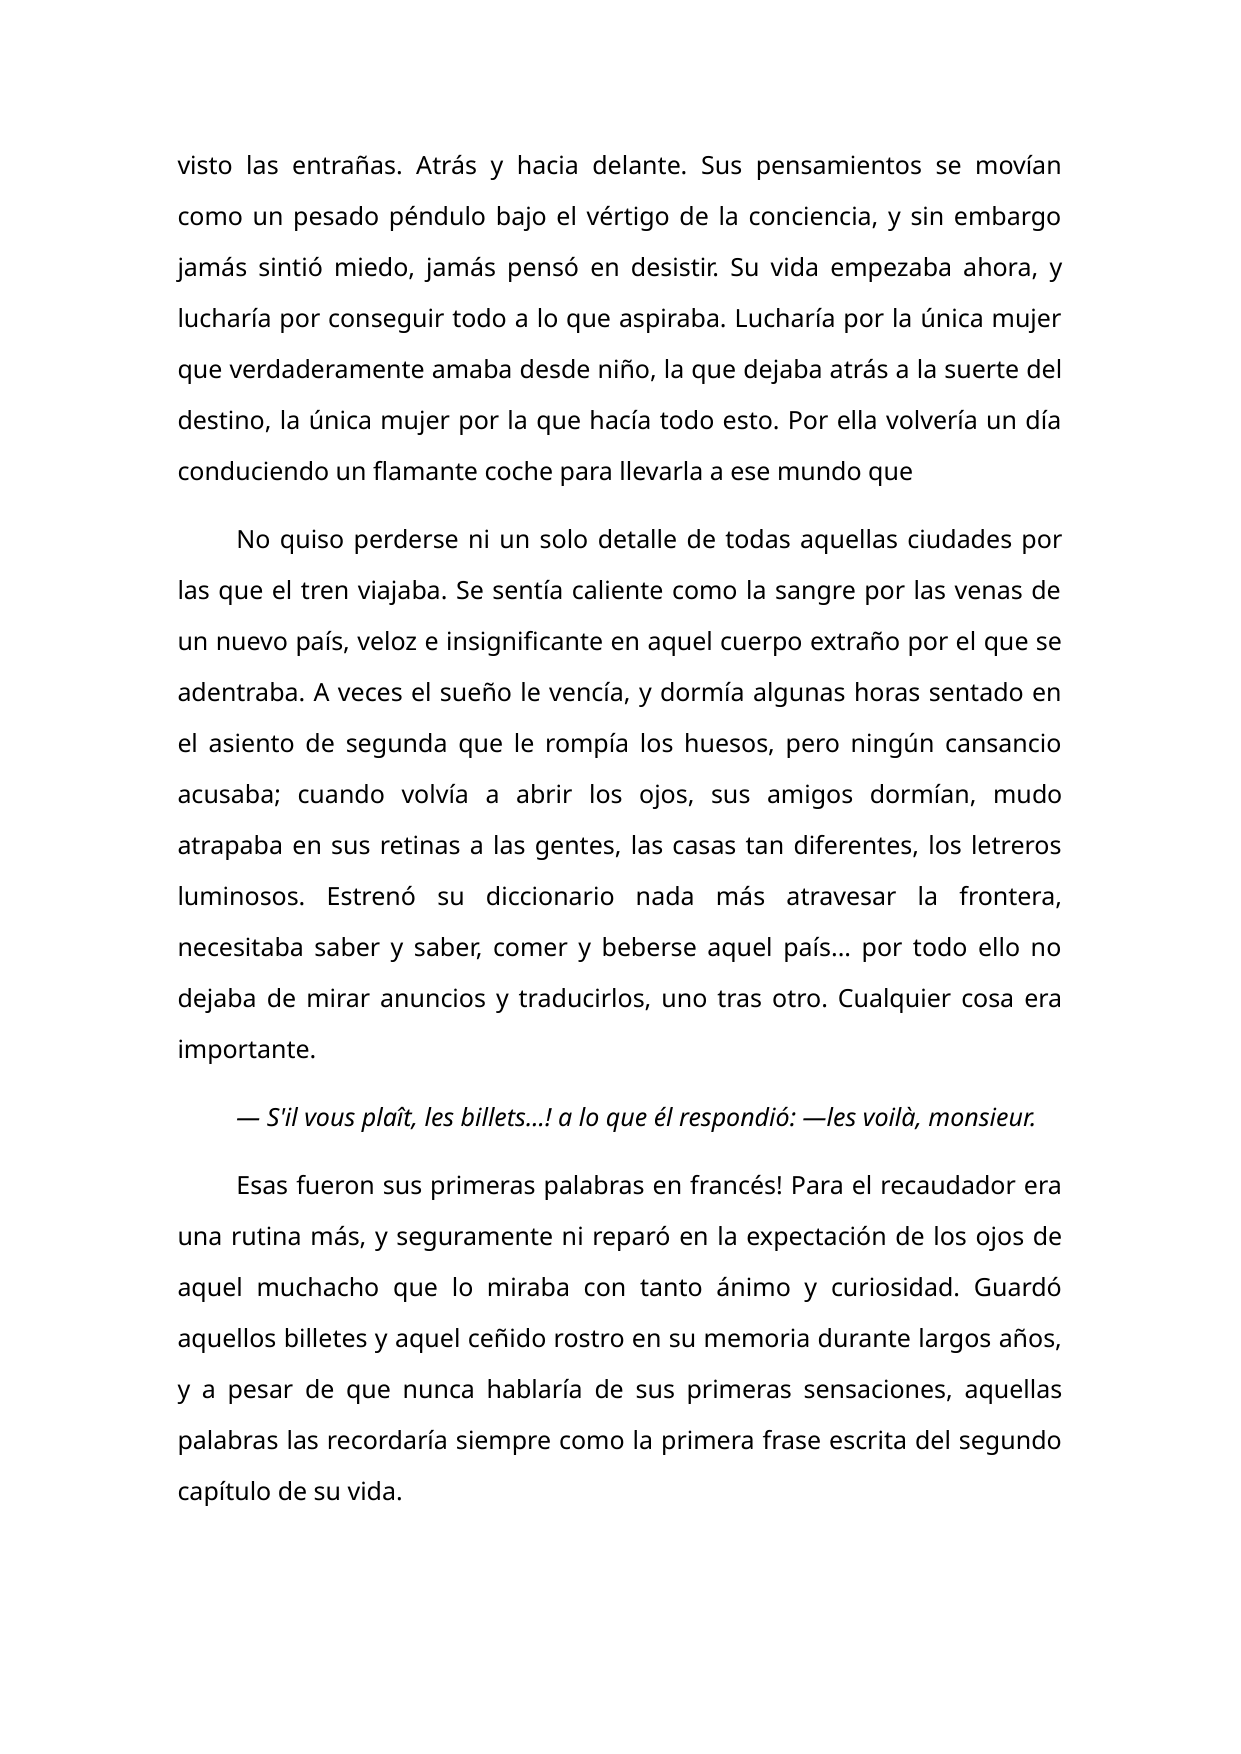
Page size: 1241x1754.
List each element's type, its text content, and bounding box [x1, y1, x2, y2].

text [177, 148, 1063, 488]
text No quiso perderse ni un solo detalle de todas aquellas ciudades por las que el tren viajaba. Se sentía caliente como la sangre por las venas de un nuevo país, veloz e insignificante en aquel cuerpo extraño por el que se adentraba. A veces el sueño le vencía, y dormía algunas horas sentado en el asiento de segunda que le rompía los huesos, pero ningún cansancio acusaba; cuando volvía a abrir los ojos, sus amigos dormían, mudo atrapaba en sus retinas a las gentes, las casas tan diferentes, los letreros luminosos. Estrenó su diccionario nada más atravesar la frontera, necesitaba saber y saber, comer y beberse aquel país... por todo ello no dejaba de mirar anuncios y traducirlos, uno tras otro. Cualquier cosa era importante. [177, 522, 1063, 1066]
text Esas fueron sus primeras palabras en francés! Para el recaudador era una rutina más, y seguramente ni reparó en la expectación de los ojos de aquel muchacho que lo miraba con tanto ánimo y curiosidad. Guardó aquellos billetes y aquel ceñido rostro en su memoria durante largos años, y a pesar de que nunca hablaría de sus primeras sensaciones, aquellas palabras las recordaría siempre como la primera frase escrita del segundo capítulo de su vida. [177, 1167, 1063, 1508]
text — S'il vous plaît, les billets...! a lo que él respondió: —les voilà, monsieur. [177, 1100, 1063, 1134]
